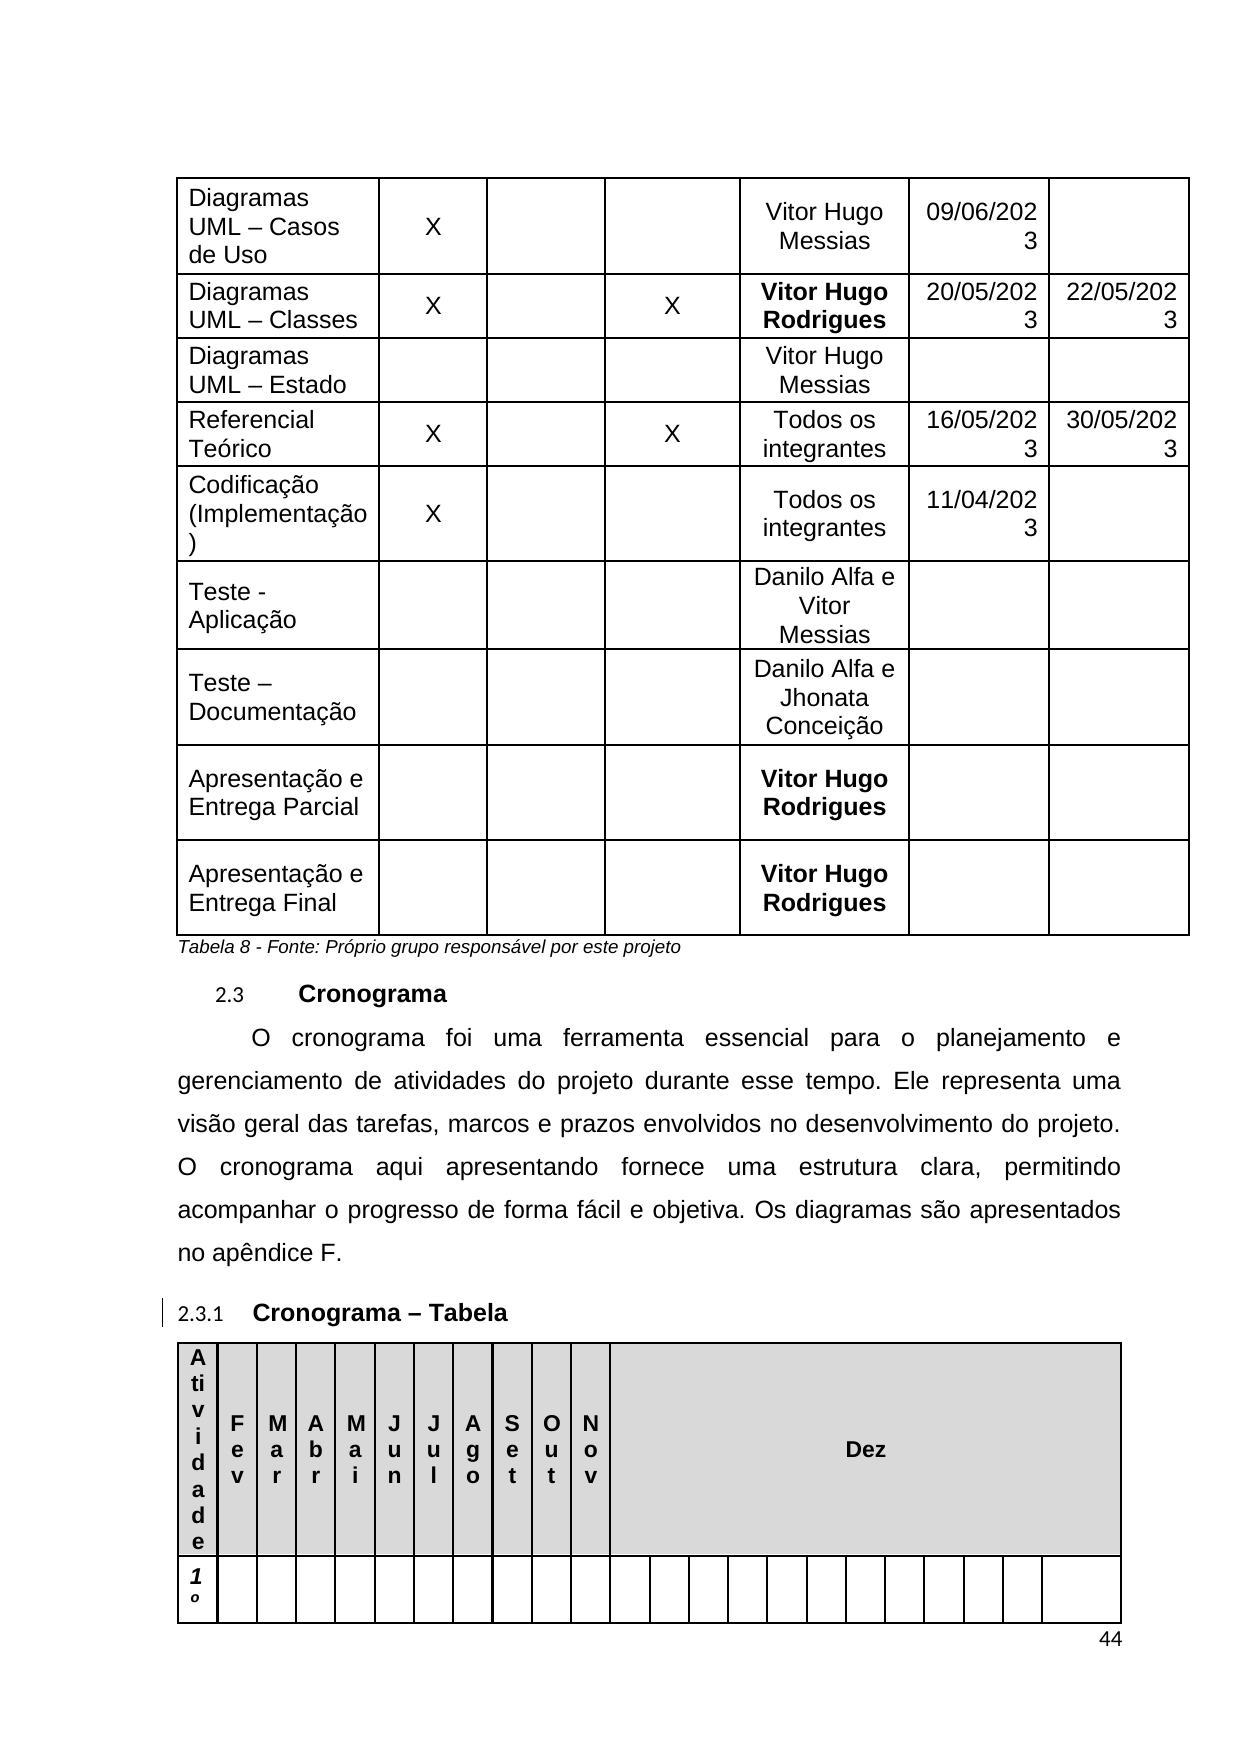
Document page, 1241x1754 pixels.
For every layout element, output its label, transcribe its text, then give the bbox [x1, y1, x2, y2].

table_cell Codificação (Implementação) [178, 467, 378, 560]
table_header Out [533, 1344, 570, 1554]
table_cell [808, 1557, 845, 1622]
table_cell [336, 1557, 374, 1622]
table_cell [572, 1557, 609, 1622]
table_cell Vitor Hugo Rodrigues [741, 746, 908, 839]
table_cell Diagramas UML – Estado [178, 339, 378, 401]
table_cell [488, 841, 604, 934]
table_cell [488, 403, 604, 465]
table_cell [219, 1557, 256, 1622]
table_cell Referencial Teórico [178, 403, 378, 465]
table_cell Todos os integrantes [741, 467, 908, 560]
table_cell X [606, 275, 739, 337]
table_cell [380, 650, 486, 744]
table_cell Diagramas UML – Classes [178, 275, 378, 337]
table_cell 16/05/2023 [910, 403, 1048, 465]
table_header Jul [415, 1344, 452, 1554]
table_header Atividade [179, 1344, 216, 1554]
table_cell 20/05/2023 [910, 275, 1048, 337]
table_cell [533, 1557, 570, 1622]
table_cell [380, 562, 486, 648]
table_cell X [380, 179, 486, 272]
table_cell [606, 339, 739, 401]
table_cell [965, 1557, 1002, 1622]
table_cell 22/05/2023 [1050, 275, 1188, 337]
table_cell [488, 650, 604, 744]
table_cell [1043, 1557, 1120, 1622]
table_cell 1º Semestre [179, 1557, 216, 1622]
table_cell [690, 1557, 727, 1622]
table_cell [488, 275, 604, 337]
table_cell X [380, 275, 486, 337]
table_cell Apresentação e Entrega Parcial [178, 746, 378, 839]
table_cell [606, 650, 739, 744]
table_cell [1050, 650, 1188, 744]
table_cell [847, 1557, 884, 1622]
table_cell [651, 1557, 688, 1622]
table_cell 30/05/2023 [1050, 403, 1188, 465]
text O cronograma foi uma ferramenta essencial para o planejamento e gerenciamento de atividades do projeto durante esse tempo. Ele representa uma visão geral das tarefas, marcos e prazos envolvidos no desenvolvimento do projeto. O cronograma aqui apresentando fornece uma estrutura clara, permitindo acompanhar o progresso de forma fácil e objetiva. Os diagramas são apresentados no apêndice F. [177, 1022, 1122, 1267]
table_cell [1050, 179, 1188, 272]
table_cell [454, 1557, 491, 1622]
table_cell X [380, 403, 486, 465]
table_cell Danilo Alfa e Jhonata Conceição [741, 650, 908, 744]
table_cell [415, 1557, 452, 1622]
table_cell X [380, 467, 486, 560]
table_cell Danilo Alfa e Vitor Messias [741, 562, 908, 648]
table_cell X [606, 403, 739, 465]
table_cell Vitor Hugo Rodrigues [741, 275, 908, 337]
table_cell [910, 650, 1048, 744]
table_cell [910, 841, 1048, 934]
table_header Fev [219, 1344, 256, 1554]
table_cell Vitor Hugo Rodrigues [741, 841, 908, 934]
table_cell Vitor Hugo Messias [741, 179, 908, 272]
table_cell [488, 179, 604, 272]
table_cell Diagramas UML – Casos de Uso [178, 179, 378, 272]
table_cell [1050, 841, 1188, 934]
table_cell [925, 1557, 963, 1622]
table_cell 09/06/2023 [910, 179, 1048, 272]
table_cell [494, 1557, 531, 1622]
table_header Nov [572, 1344, 609, 1554]
table_cell [1050, 339, 1188, 401]
table_header Abr [297, 1344, 334, 1554]
table_cell [606, 467, 739, 560]
table_cell [910, 746, 1048, 839]
table_cell [376, 1557, 413, 1622]
table_cell [606, 746, 739, 839]
table_cell [1050, 562, 1188, 648]
table_cell [297, 1557, 334, 1622]
table_cell [488, 562, 604, 648]
table_header Dez [611, 1344, 1120, 1554]
table_cell Apresentação e Entrega Final [178, 841, 378, 934]
text Tabela 8 - Fonte: Próprio grupo responsável por este projeto [177, 936, 1122, 958]
table_cell [258, 1557, 295, 1622]
table_cell [606, 841, 739, 934]
table_cell [1004, 1557, 1041, 1622]
table_cell [1050, 746, 1188, 839]
table_header Ago [454, 1344, 491, 1554]
table_cell [910, 339, 1048, 401]
table_cell [606, 179, 739, 272]
table_cell Vitor Hugo Messias [741, 339, 908, 401]
table_cell [380, 841, 486, 934]
table_cell Teste - Aplicação [178, 562, 378, 648]
table_cell [488, 467, 604, 560]
table_header Mar [258, 1344, 295, 1554]
table_cell [1050, 467, 1188, 560]
table_cell Todos os integrantes [741, 403, 908, 465]
table_cell [380, 746, 486, 839]
table_cell [488, 746, 604, 839]
table_cell [611, 1557, 649, 1622]
table_cell [606, 562, 739, 648]
table_cell [488, 339, 604, 401]
table_cell Teste – Documentação [178, 650, 378, 744]
table_cell 11/04/2023 [910, 467, 1048, 560]
table_header Mai [336, 1344, 374, 1554]
list Cronograma [215, 979, 1122, 1008]
table_cell [768, 1557, 806, 1622]
table_header Set [494, 1344, 531, 1554]
table_cell [886, 1557, 923, 1622]
table_header Jun [376, 1344, 413, 1554]
table_cell [910, 562, 1048, 648]
table_cell [380, 339, 486, 401]
table_cell [729, 1557, 766, 1622]
